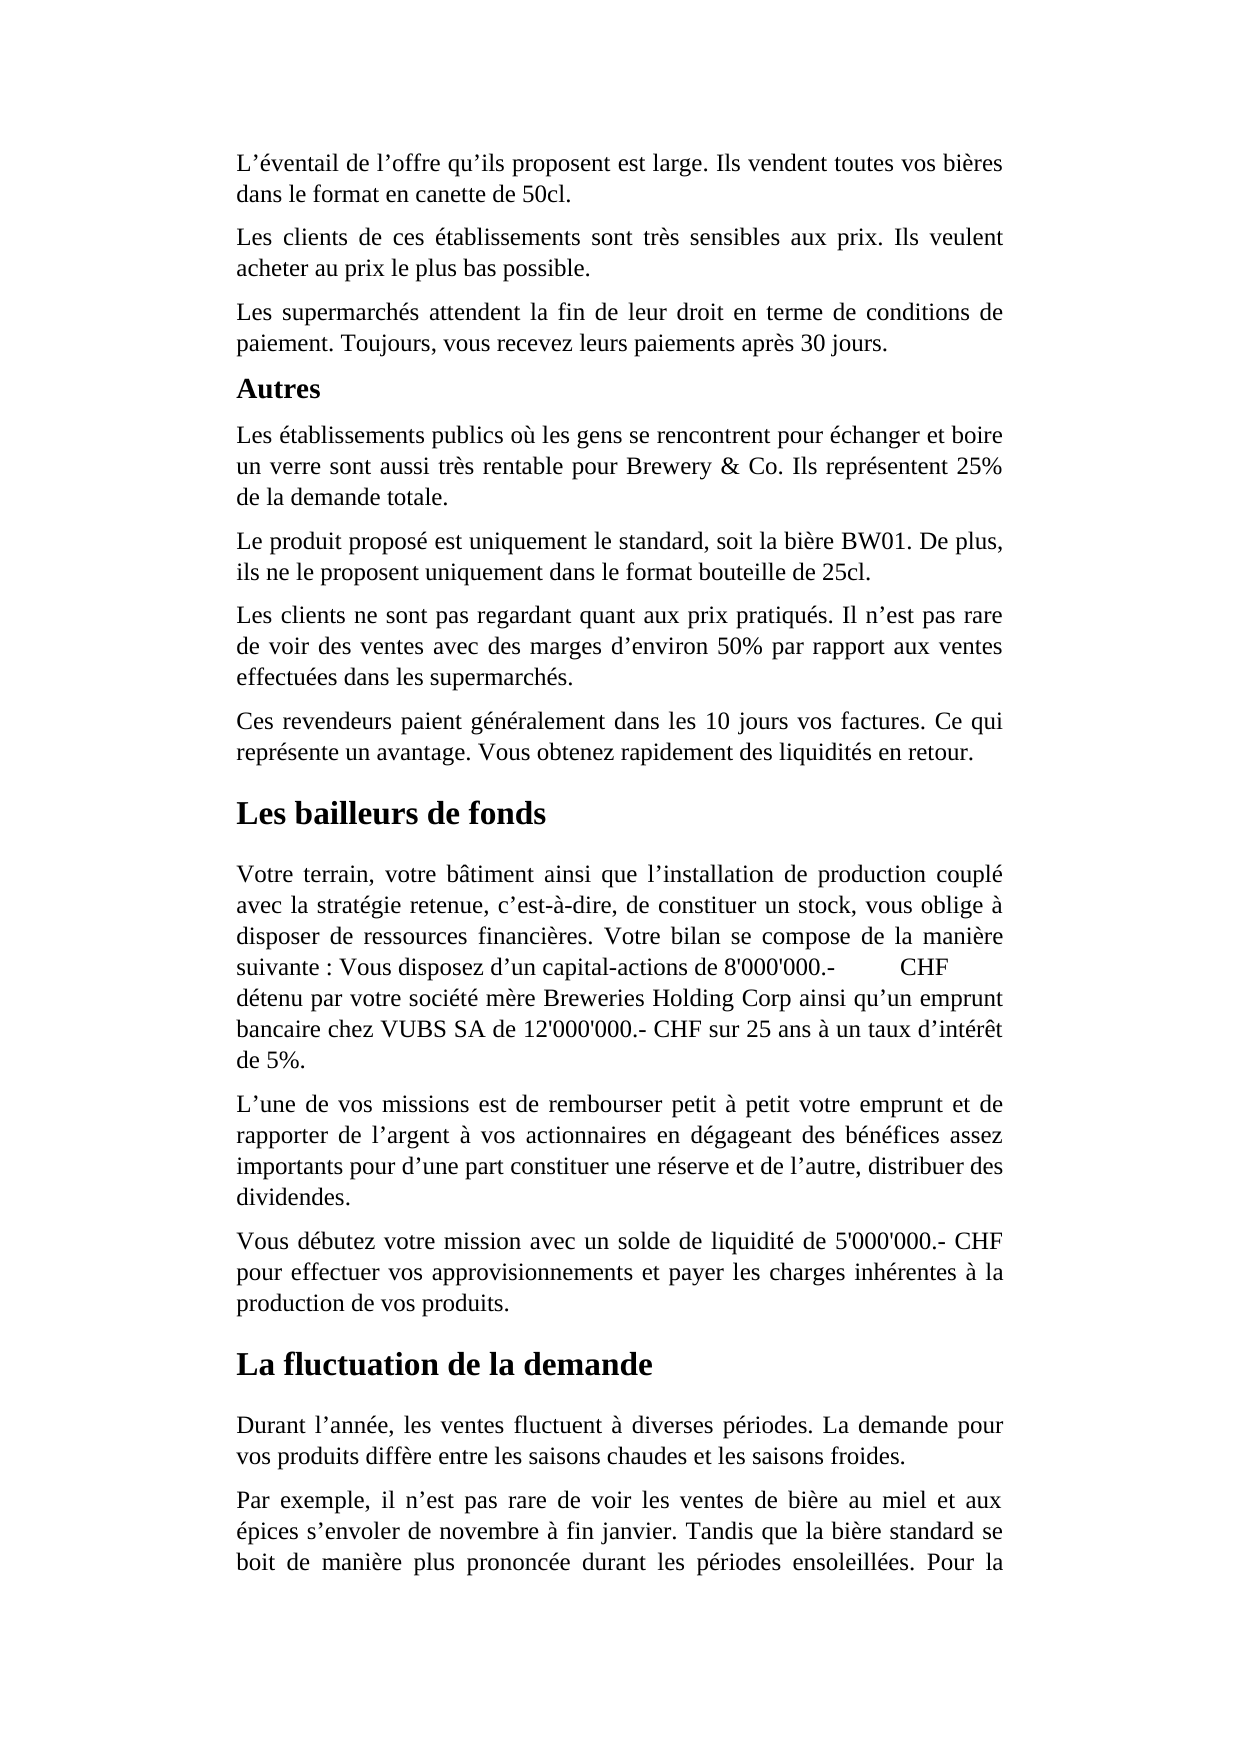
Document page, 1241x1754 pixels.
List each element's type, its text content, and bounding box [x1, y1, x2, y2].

text Les clients de ces établissements sont très sensibles aux prix. Ils veulent acheter au prix le plus bas possible. [236, 222, 1004, 282]
text Le produit proposé est uniquement le standard, soit la bière BW01. De plus, ils ne le proposent uniquement dans le format bouteille de 25cl. [236, 526, 1004, 586]
text Autres [236, 371, 1004, 405]
text Les bailleurs de fonds [236, 793, 1004, 831]
text L’une de vos missions est de rembourser petit à petit votre emprunt et de rapporter de l’argent à vos actionnaires en dégageant des bénéfices assez importants pour d’une part constituer une réserve et de l’autre, distribuer des dividendes. [236, 1089, 1004, 1211]
text Vous débutez votre mission avec un solde de liquidité de 5'000'000.- CHF pour effectuer vos approvisionnements et payer les charges inhérentes à la production de vos produits. [236, 1226, 1004, 1317]
text La fluctuation de la demande [236, 1344, 1004, 1382]
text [236, 1485, 1004, 1576]
text Les établissements publics où les gens se rencontrent pour échanger et boire un verre sont aussi très rentable pour Brewery & Co. Ils représentent 25% de la demande totale. [236, 420, 1004, 511]
text Ces revendeurs paient généralement dans les 10 jours vos factures. Ce qui représente un avantage. Vous obtenez rapidement des liquidités en retour. [236, 706, 1004, 766]
text L’éventail de l’offre qu’ils proposent est large. Ils vendent toutes vos bières dans le format en canette de 50cl. [236, 148, 1004, 207]
text Les supermarchés attendent la fin de leur droit en terme de conditions de paiement. Toujours, vous recevez leurs paiements après 30 jours. [236, 297, 1004, 357]
text Durant l’année, les ventes fluctuent à diverses périodes. La demande pour vos produits diffère entre les saisons chaudes et les saisons froides. [236, 1410, 1004, 1470]
text Votre terrain, votre bâtiment ainsi que l’installation de production couplé avec la stratégie retenue, c’est-à-dire, de constituer un stock, vous oblige à disposer de ressources financières. Votre bilan se compose de la manière suivante : Vous disposez d’un capital-actions de 8'000'000.- CHF détenu par votre société mère Breweries Holding Corp ainsi qu’un emprunt bancaire chez VUBS SA de 12'000'000.- CHF sur 25 ans à un taux d’intérêt de 5%. [236, 859, 1004, 1074]
text Les clients ne sont pas regardant quant aux prix pratiqués. Il n’est pas rare de voir des ventes avec des marges d’environ 50% par rapport aux ventes effectuées dans les supermarchés. [236, 600, 1004, 691]
